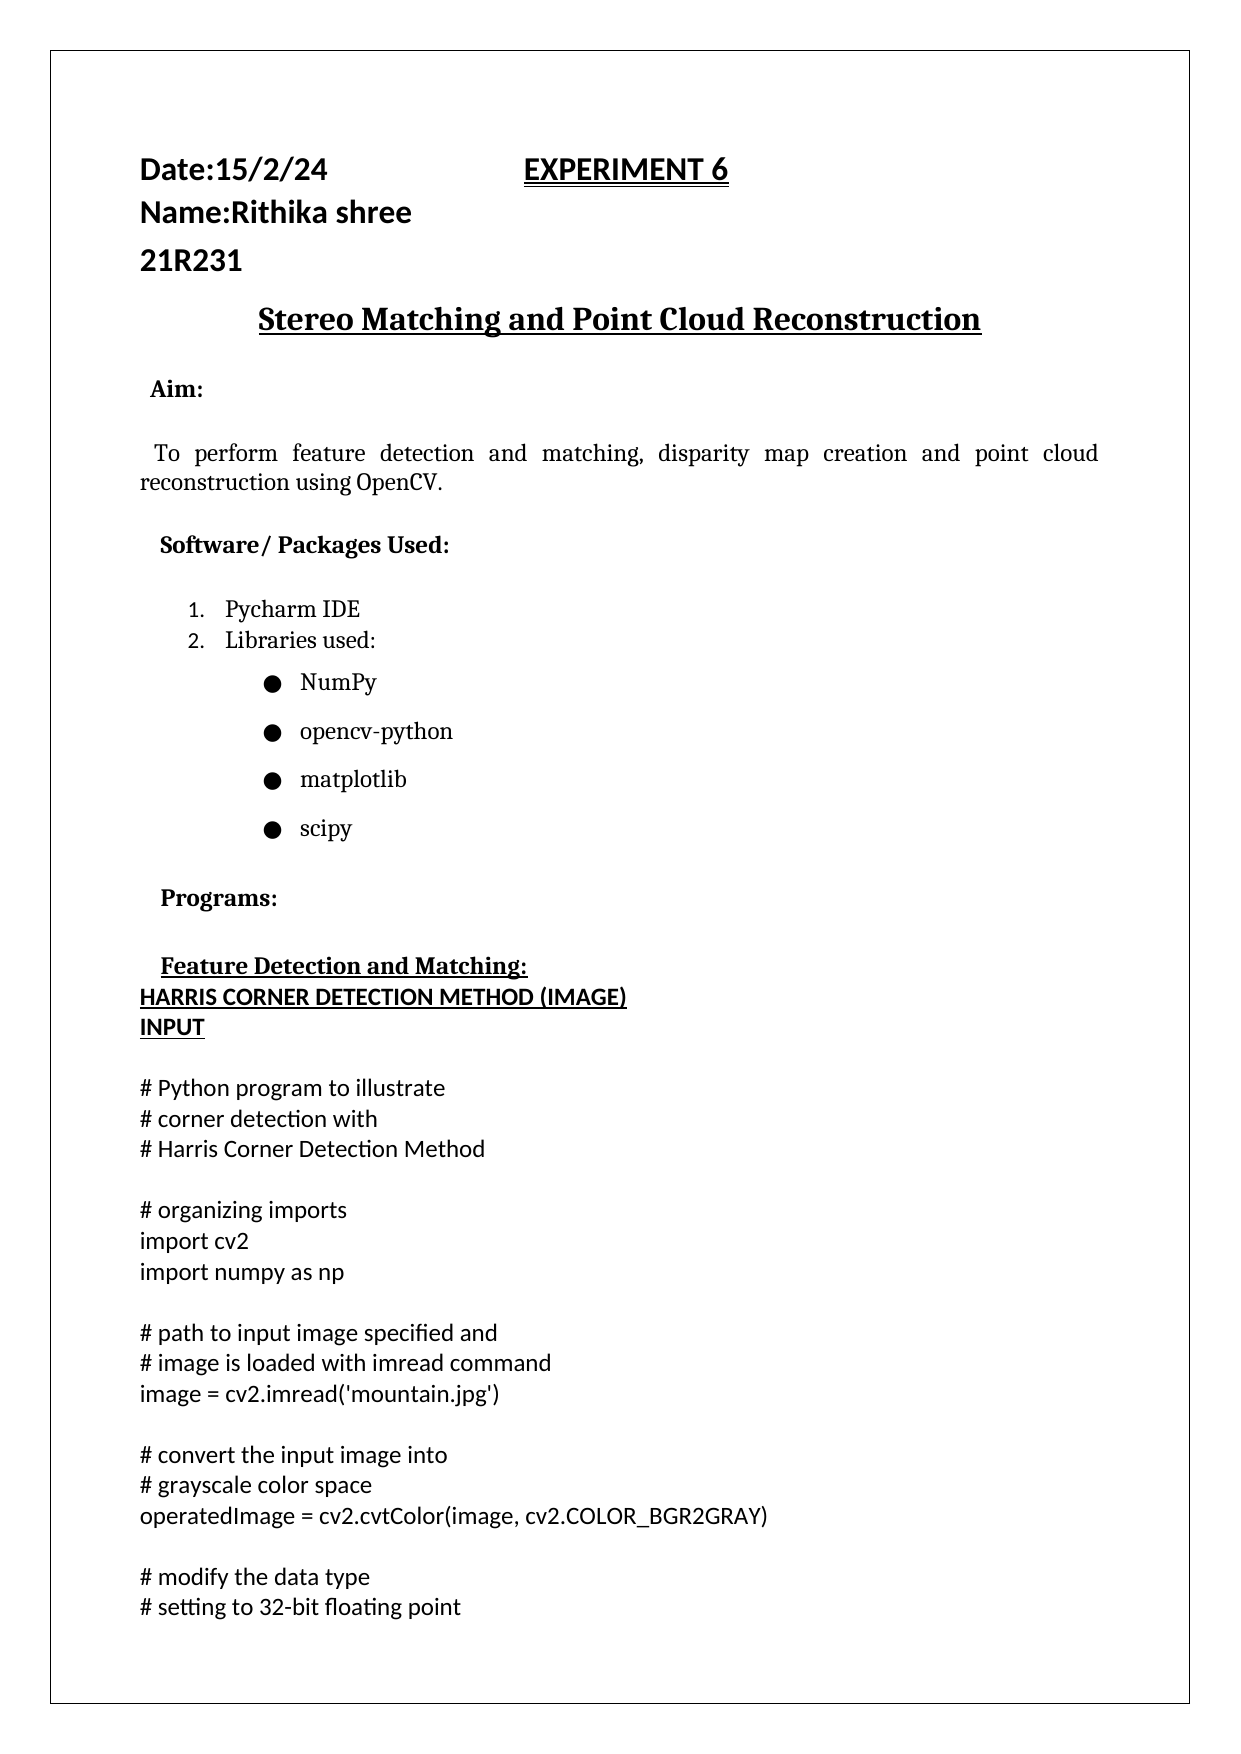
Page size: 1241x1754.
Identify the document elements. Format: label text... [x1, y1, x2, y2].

list opencv-python [262, 705, 1101, 752]
subtitle Programs: [150, 884, 1101, 913]
list matplotlib [262, 754, 1101, 801]
subtitle Feature Detection and Matching: [150, 952, 1101, 981]
subtitle Software/ Packages Used: [150, 531, 1101, 559]
text HARRIS CORNER DETECTION METHOD (IMAGE) [139, 981, 1101, 1012]
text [139, 1073, 1101, 1622]
text To perform feature detection and matching, disparity map creation and point cloud reconstruction using OpenCV. [139, 439, 1101, 496]
text Date:15/2/24 EXPERIMENT 6 [139, 148, 1101, 189]
text Stereo Matching and Point Cloud Reconstruction [139, 300, 1101, 339]
list Libraries used: [187, 626, 1101, 654]
text INPUT [139, 1012, 1101, 1042]
list NumPy [262, 656, 1101, 703]
list scipy [262, 803, 1101, 850]
title 21R231 [139, 239, 1063, 280]
list Pycharm IDE [187, 595, 1101, 624]
title Name:Rithika shree [139, 191, 1063, 231]
text Aim: [150, 374, 1101, 403]
